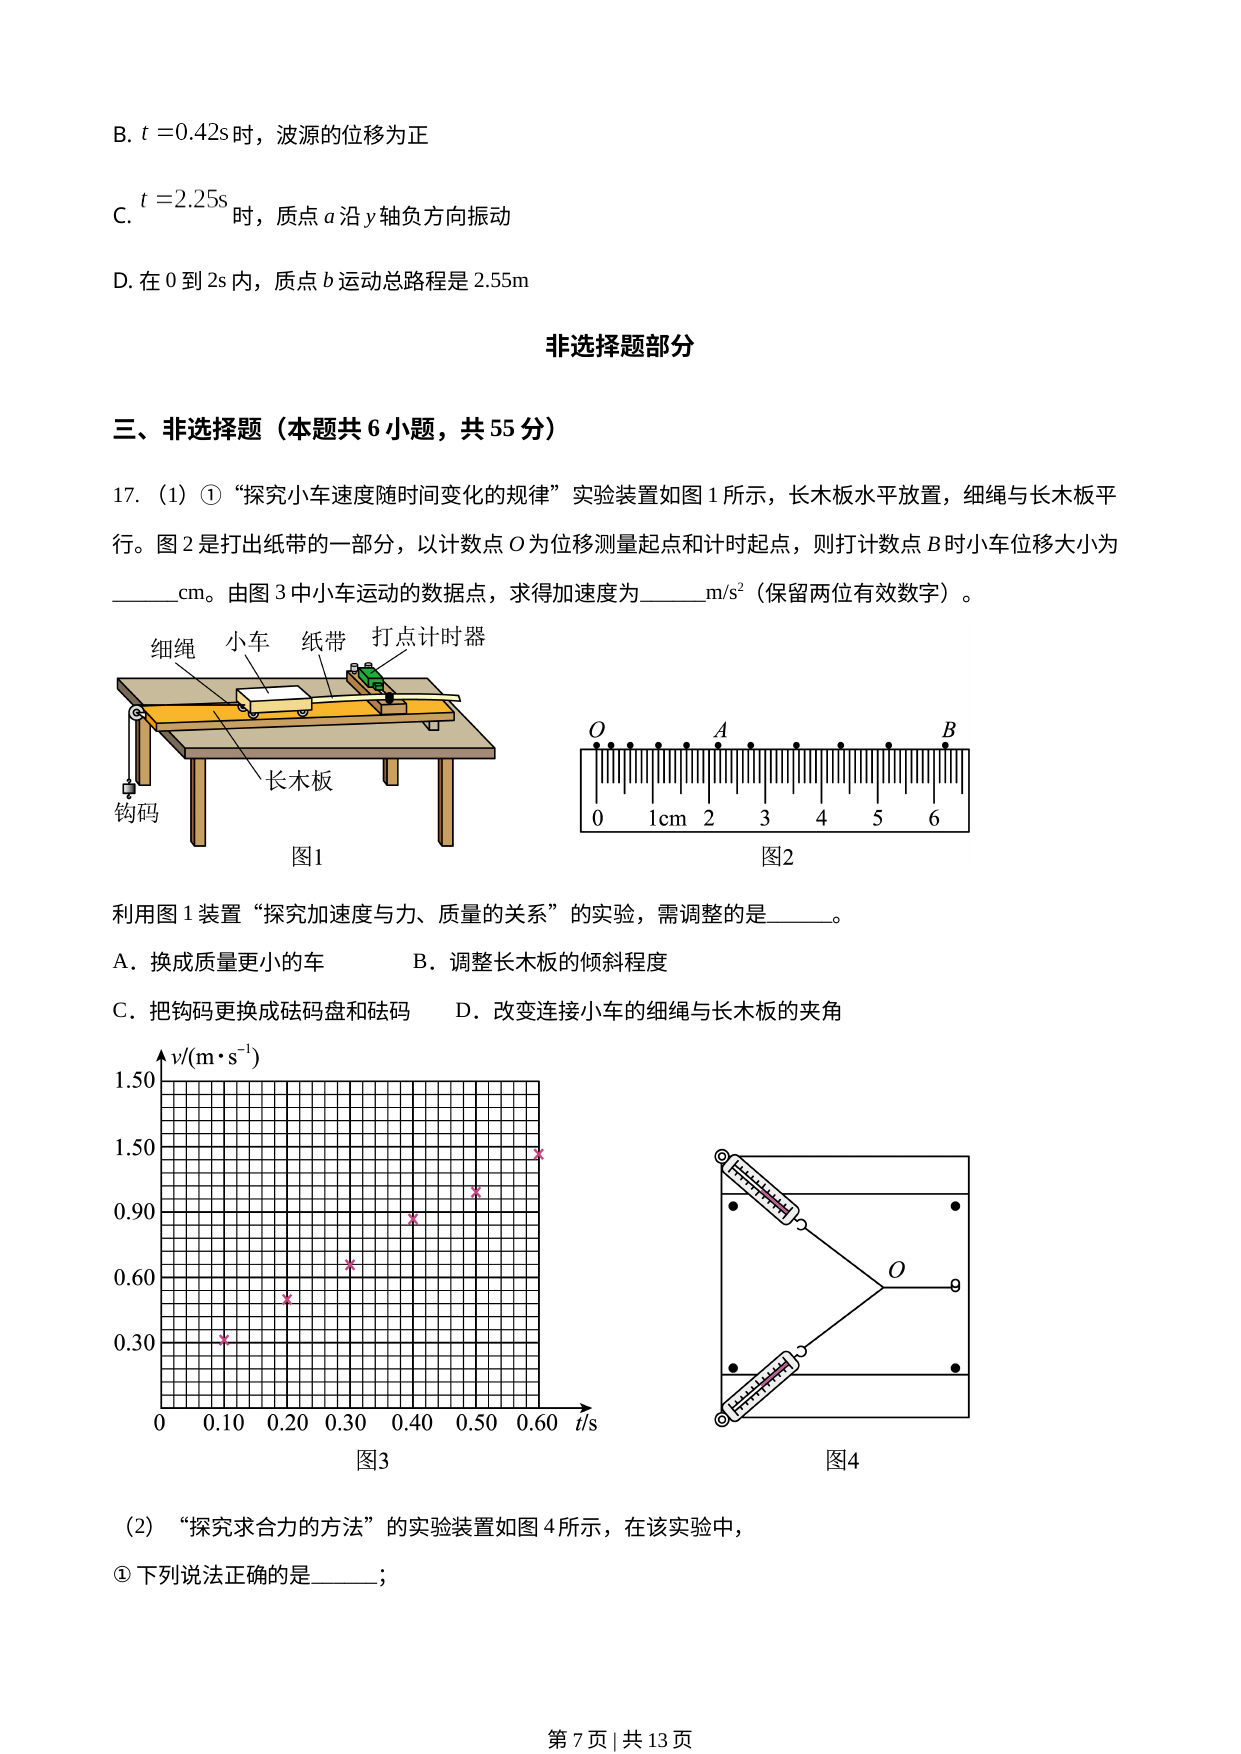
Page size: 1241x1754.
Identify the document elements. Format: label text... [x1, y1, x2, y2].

text C．把钩码更换成砝码盘和砝码 D．改变连接小车的细绳与长木板的夹角 [112, 993, 1128, 1026]
text 三、非选择题（本题共6小题，共55分） [112, 395, 1128, 460]
text ①下列说法正确的是______； [112, 1557, 1128, 1590]
text B. 时，波源的位移为正 [112, 102, 1128, 167]
text 17. （1）①“探究小车速度随时间变化的规律”实验装置如图1所示，长木板水平放置，细绳与长木板平行。图2是打出纸带的一部分，以计数点O为位移测量起点和计时起点，则打计数点B时小车位移大小为______cm。由图3中小车运动的数据点，求得加速度为______m/s2（保留两位有效数字）。 [112, 478, 1128, 608]
picture [112, 1041, 972, 1473]
text （2）“探究求合力的方法”的实验装置如图4所示，在该实验中， [112, 1509, 1128, 1542]
picture [112, 623, 972, 869]
text C. 时，质点a沿y轴负方向振动 [112, 183, 1128, 248]
text D. 在0到2s内，质点b运动总路程是2.55m [112, 263, 1128, 296]
text 利用图1装置“探究加速度与力、质量的关系”的实验，需调整的是______。 [112, 897, 1128, 929]
text A．换成质量更小的车 B．调整长木板的倾斜程度 [112, 945, 1128, 977]
text 非选择题部分 [112, 312, 1128, 377]
